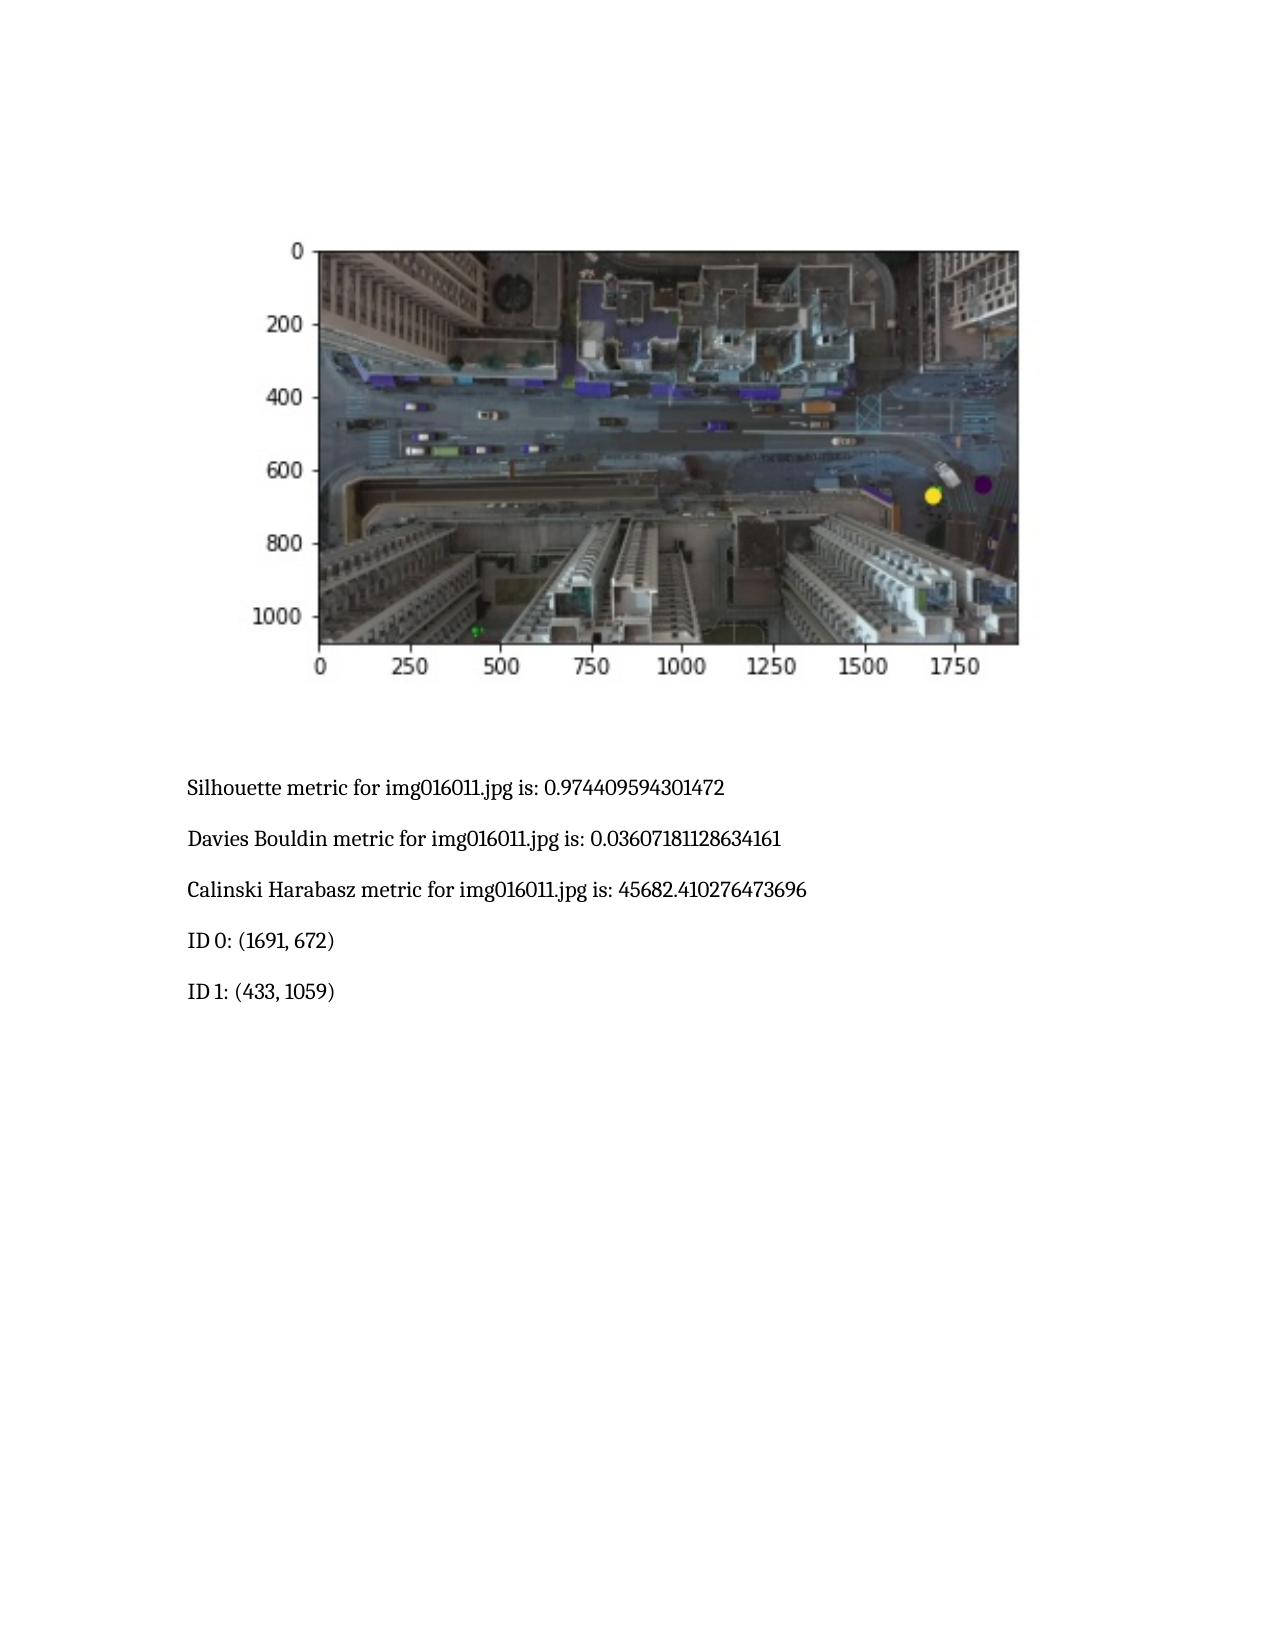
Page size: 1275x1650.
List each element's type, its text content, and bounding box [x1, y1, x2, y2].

text ID 1: (433, 1059) [187, 979, 1087, 1005]
picture [206, 150, 1107, 750]
text ID 0: (1691, 672) [187, 928, 1087, 954]
text Silhouette metric for img016011.jpg is: 0.974409594301472 [187, 775, 1087, 801]
text Davies Bouldin metric for img016011.jpg is: 0.03607181128634161 [187, 826, 1087, 852]
text Calinski Harabasz metric for img016011.jpg is: 45682.410276473696 [187, 877, 1087, 903]
